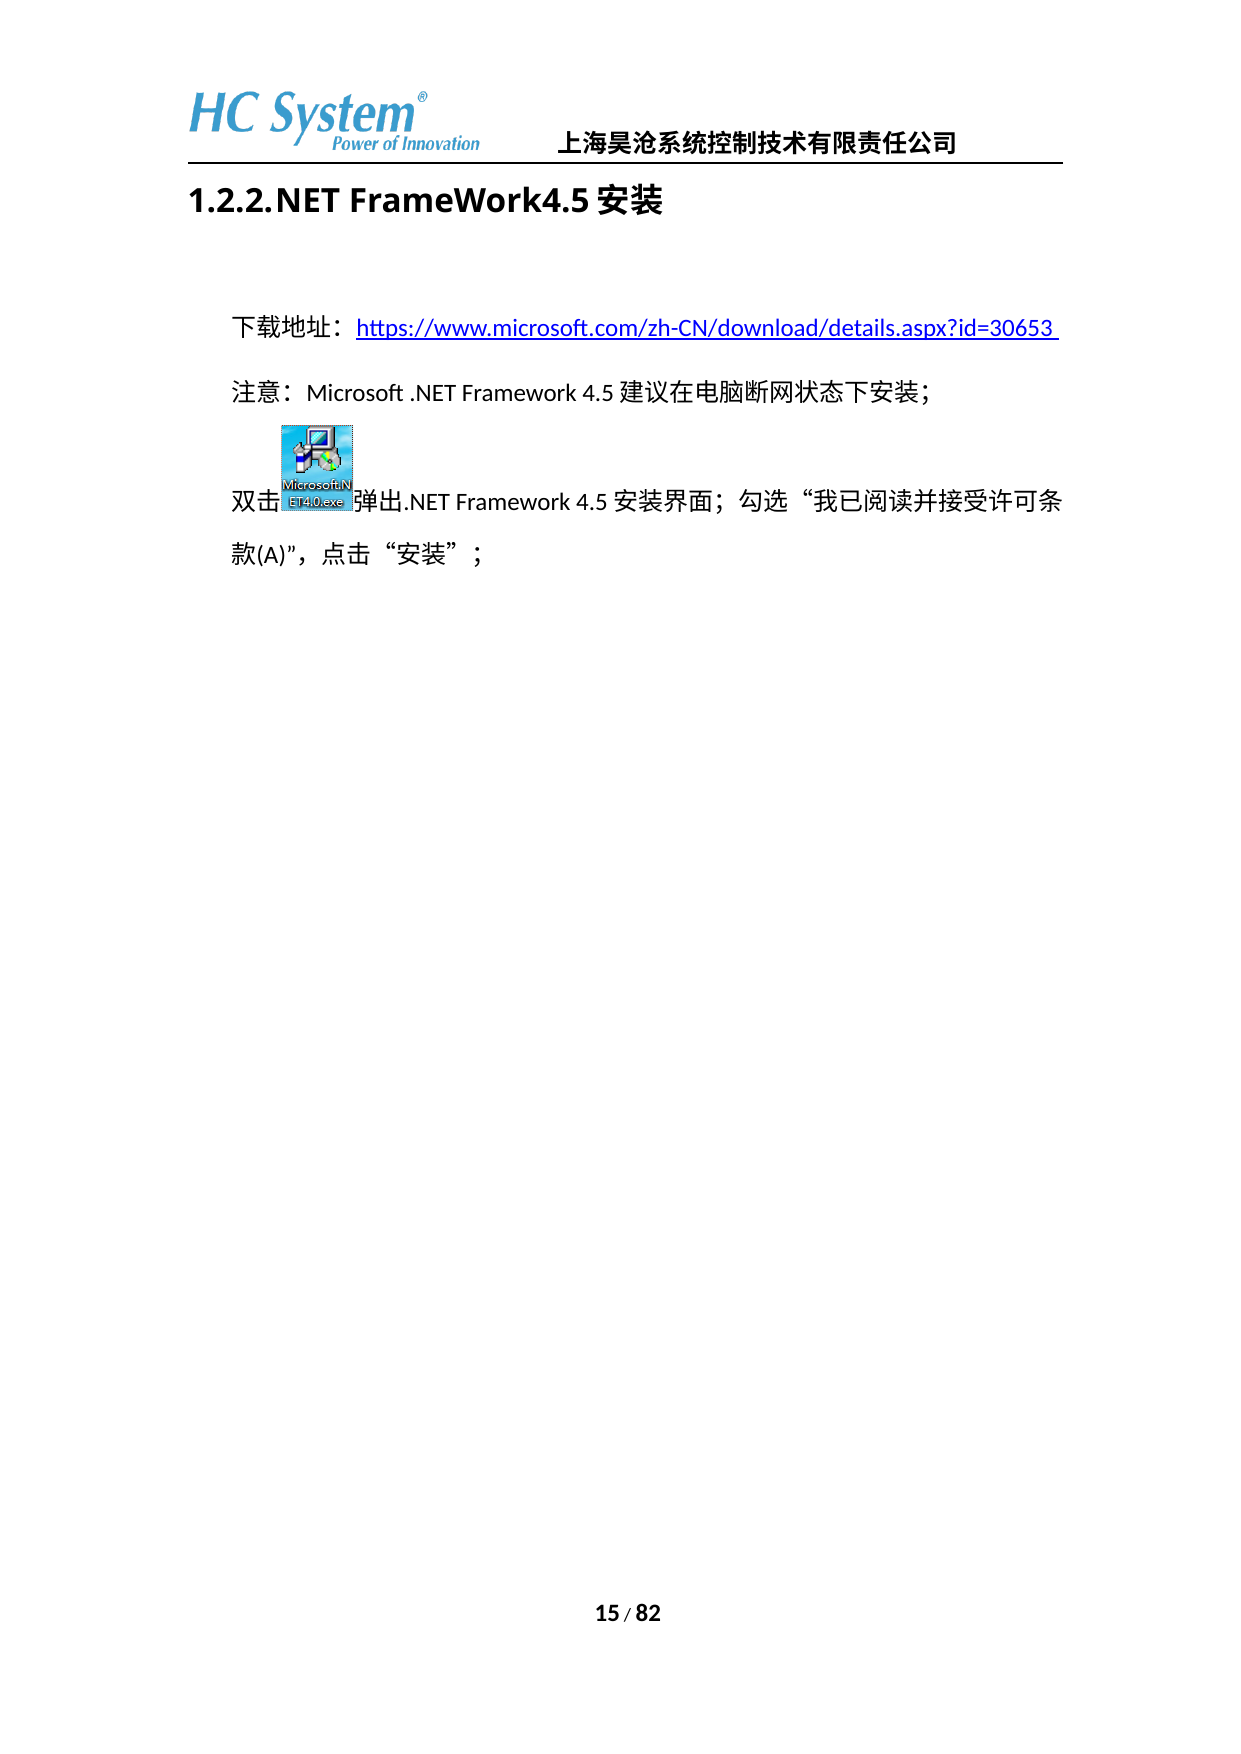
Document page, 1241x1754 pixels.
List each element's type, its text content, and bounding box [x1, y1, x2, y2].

subtitle NET FrameWork4.5安装 [187, 165, 1063, 230]
text 注意：Microsoft .NET Framework 4.5建议在电脑断网状态下安装； [187, 358, 1063, 423]
text 双击弹出.NET Framework 4.5安装界面；勾选“我已阅读并接受许可条款(A)”，点击“安装”； [231, 423, 1063, 585]
picture [281, 425, 294, 434]
text 下载地址：https://www.microsoft.com/zh-CN/download/details.aspx?id=30653 [231, 293, 1063, 358]
picture [281, 425, 354, 511]
picture [187, 88, 482, 153]
